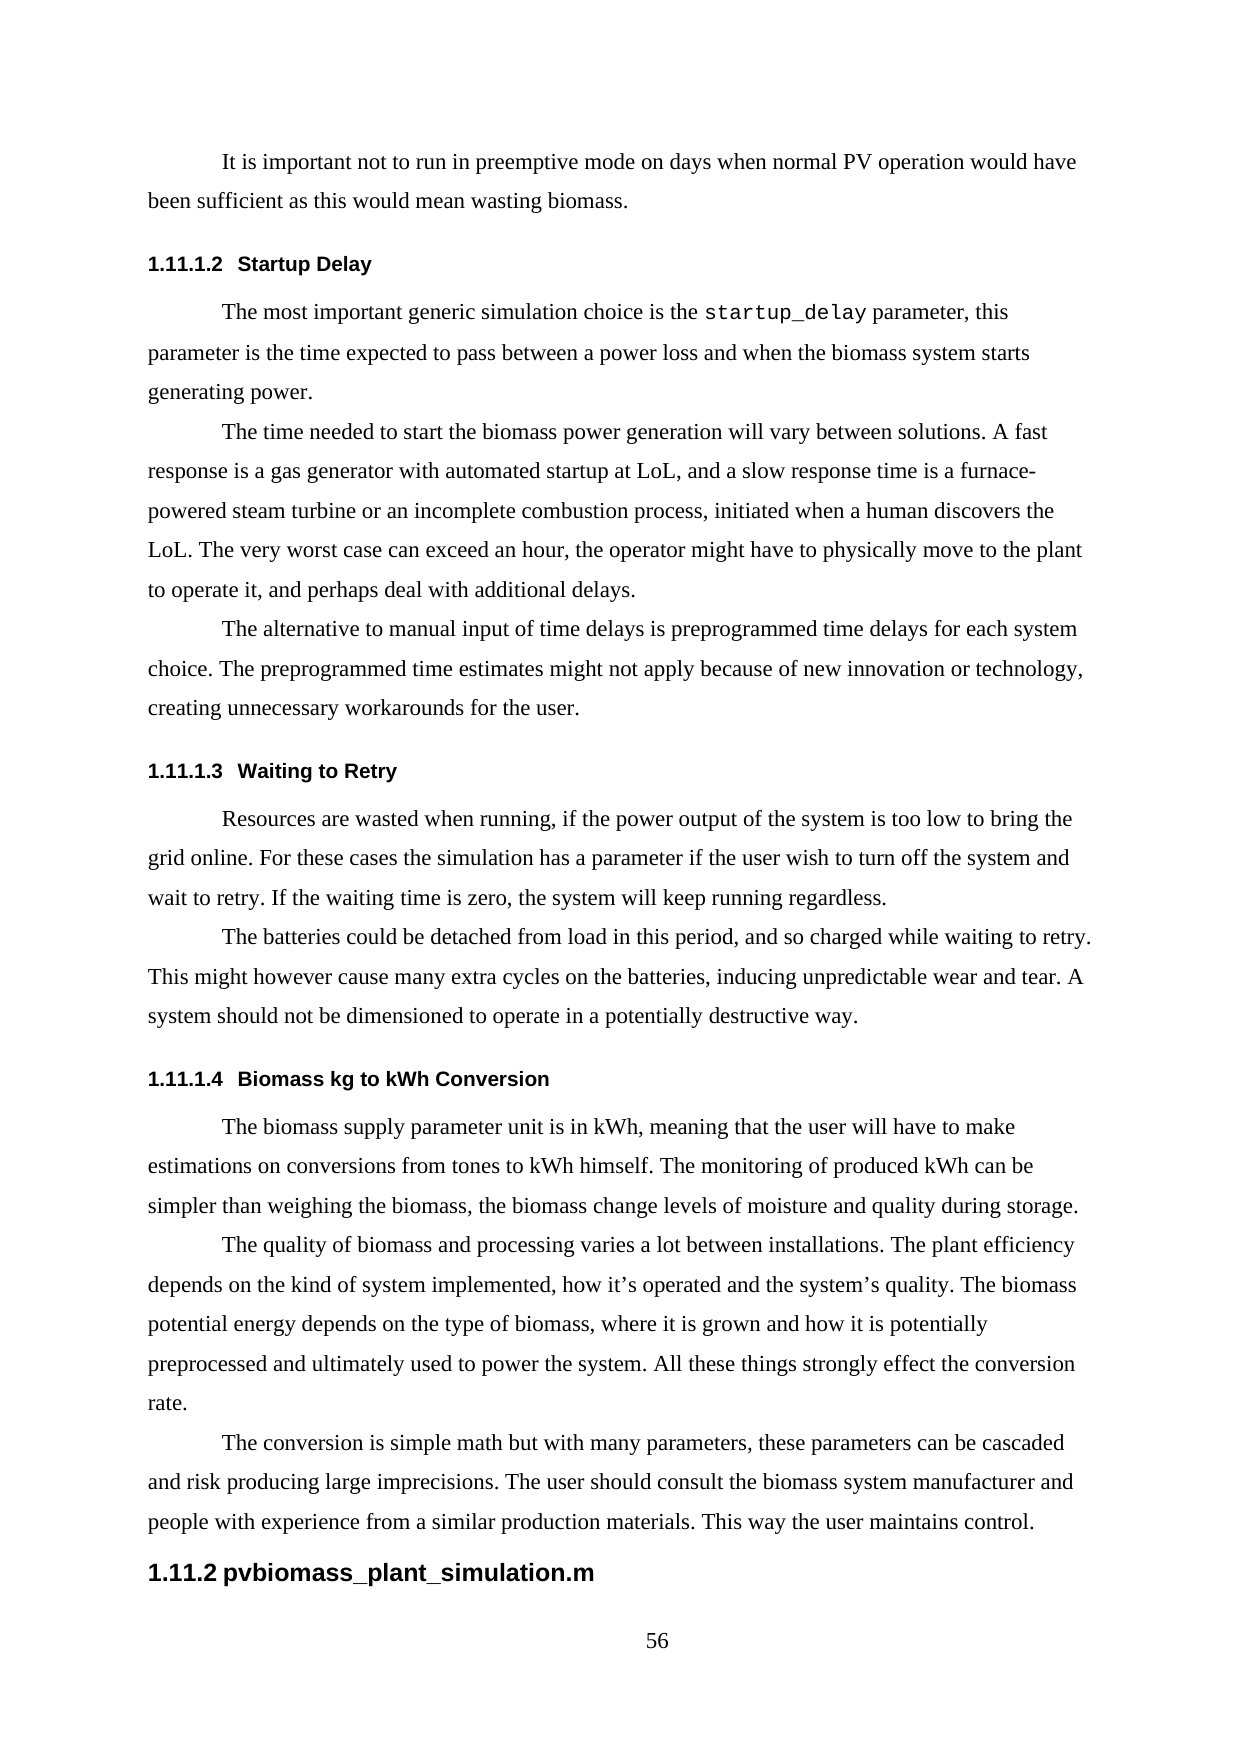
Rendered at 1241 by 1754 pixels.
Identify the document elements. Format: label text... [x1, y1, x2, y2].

text The batteries could be detached from load in this period, and so charged while waiting to retry. This might however cause many extra cycles on the batteries, inducing unpredictable wear and tear. A system should not be dimensioned to operate in a potentially destructive way. [148, 923, 1092, 1029]
text The biomass supply parameter unit is in kWh, meaning that the user will have to make estimations on conversions from tones to kWh himself. The monitoring of produced kWh can be simpler than weighing the biomass, the biomass change levels of moisture and quality during storage. [148, 1113, 1092, 1218]
text Resources are wasted when running, if the power output of the system is too low to bring the grid online. For these cases the simulation has a parameter if the user wish to turn off the system and wait to retry. If the waiting time is zero, the system will keep running regardless. [148, 805, 1092, 910]
text The conversion is simple math but with many parameters, these parameters can be cascaded and risk producing large imprecisions. The user should consult the biomass system manufacturer and people with experience from a similar production materials. This way the user maintains control. [148, 1429, 1092, 1534]
subtitle pvbiomass_plant_simulation.m [148, 1558, 1092, 1587]
text The quality of biomass and processing varies a lot between installations. The plant efficiency depends on the kind of system implemented, how it’s operated and the system’s quality. The biomass potential energy depends on the type of biomass, where it is grown and how it is potentially preprocessed and ultimately used to power the system. All these things strongly effect the conversion rate. [148, 1232, 1092, 1416]
subtitle Startup Delay [148, 252, 1092, 276]
subtitle Biomass kg to kWh Conversion [148, 1067, 1092, 1091]
text The most important generic simulation choice is the startup_delay parameter, this parameter is the time expected to pass between a power loss and when the biomass system starts generating power. [148, 298, 1092, 404]
text It is important not to run in preemptive mode on days when normal PV operation would have been sufficient as this would mean wasting biomass. [148, 148, 1092, 213]
subtitle Waiting to Retry [148, 758, 1092, 782]
text The time needed to start the biomass power generation will vary between solutions. A fast response is a gas generator with automated startup at LoL, and a slow response time is a furnace-powered steam turbine or an incomplete combustion process, initiated when a human discovers the LoL. The very worst case can exceed an hour, the operator might have to physically move to the plant to operate it, and perhaps deal with additional delays. [148, 418, 1092, 602]
text The alternative to manual input of time delays is preprogrammed time delays for each system choice. The preprogrammed time estimates might not apply because of new innovation or technology, creating unnecessary workarounds for the user. [148, 615, 1092, 720]
